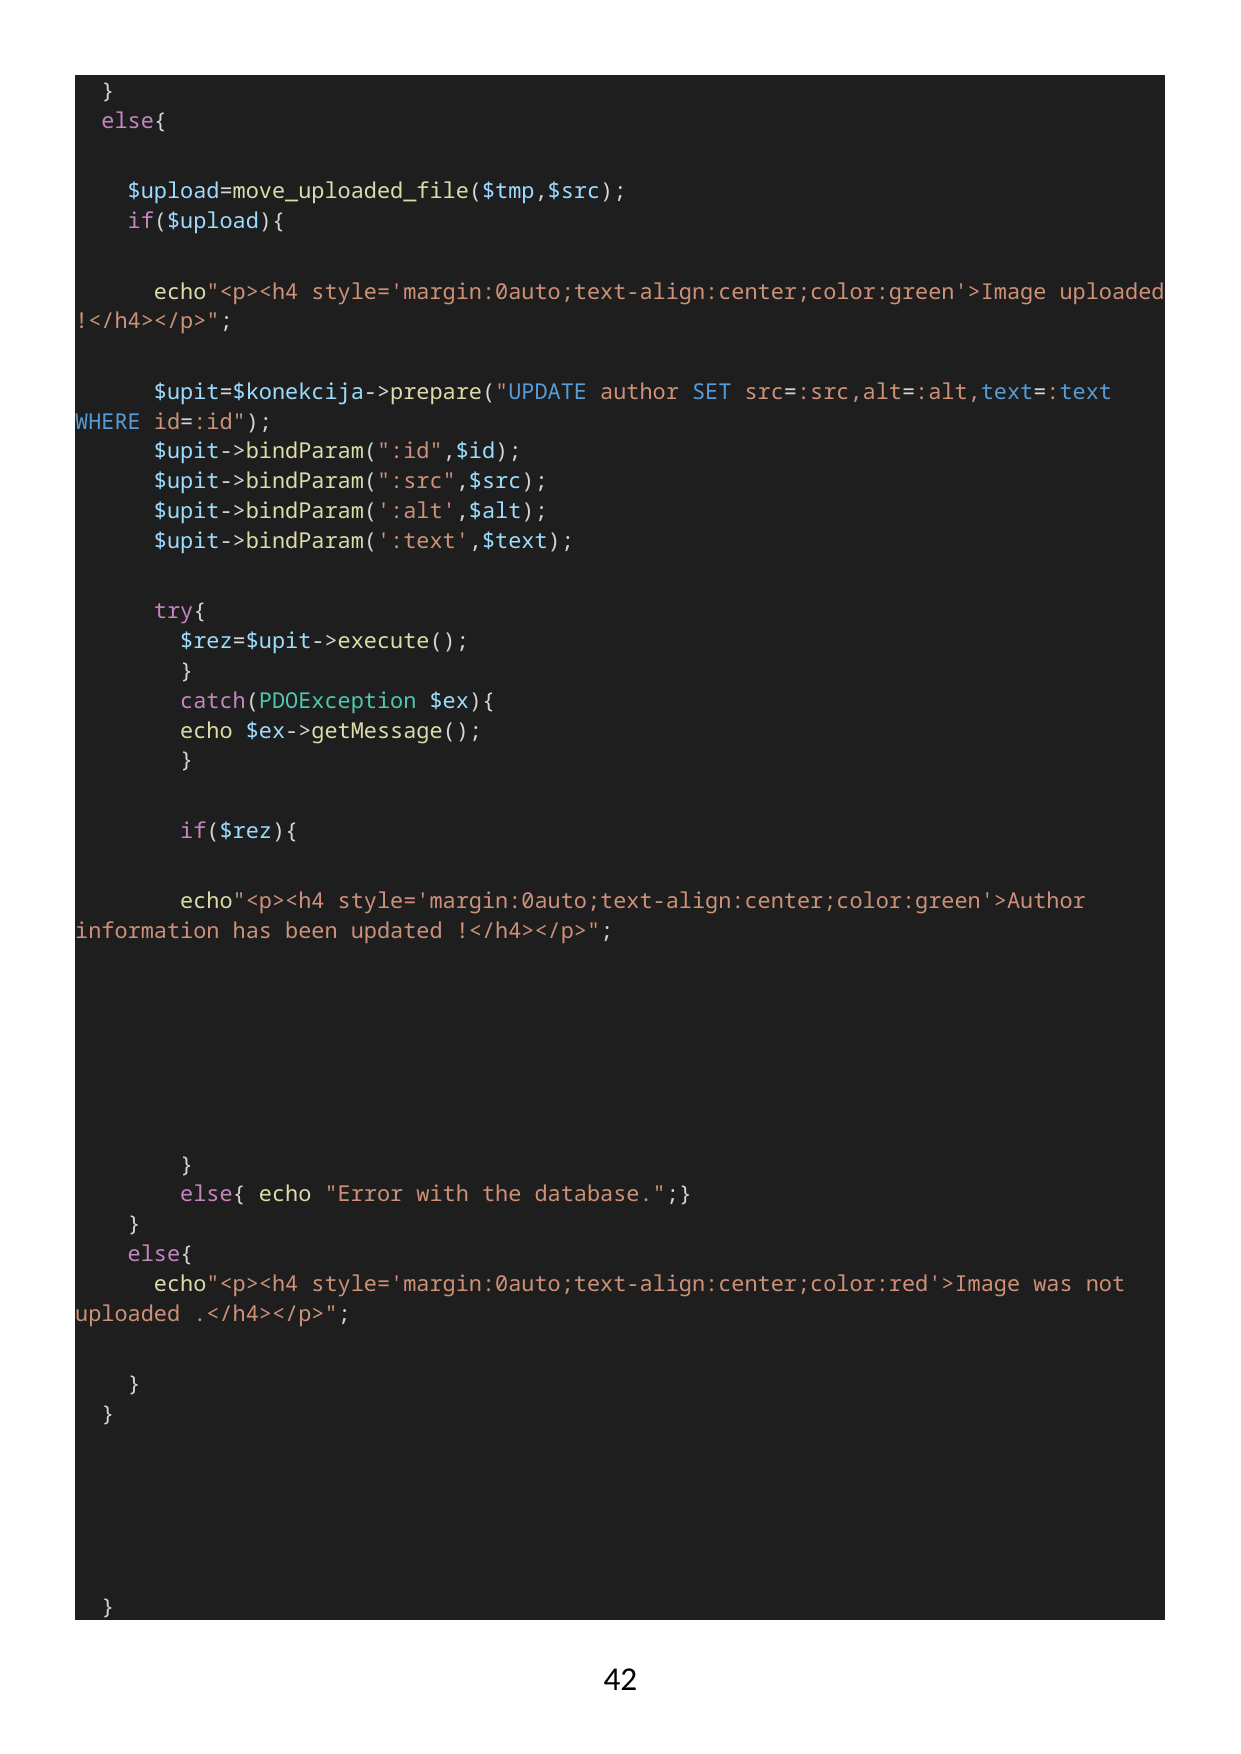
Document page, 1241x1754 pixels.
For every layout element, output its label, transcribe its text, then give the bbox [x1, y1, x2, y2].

text } [75, 1208, 1165, 1238]
text } [75, 1398, 1165, 1428]
text $upload=move_uploaded_file($tmp,$src); [75, 175, 1165, 205]
text catch(PDOException $ex){ [75, 685, 1165, 714]
text if($rez){ [75, 815, 1165, 845]
text $upit->bindParam(':text',$text); [75, 525, 1165, 555]
text } [75, 75, 1165, 105]
text } [75, 744, 1165, 774]
text if($upload){ [75, 205, 1165, 235]
text } [75, 1368, 1165, 1398]
text $upit->bindParam(':alt',$alt); [75, 495, 1165, 525]
text } [75, 1149, 1165, 1178]
text $upit->bindParam(":src",$src); [75, 465, 1165, 495]
text $upit->bindParam(":id",$id); [75, 436, 1165, 465]
text echo"<p><h4 style='margin:0auto;text-align:center;color:red'>Image was not uploaded .</h4></p>"; [75, 1268, 1165, 1327]
text else{ [75, 1238, 1165, 1268]
text echo"<p><h4 style='margin:0auto;text-align:center;color:green'>Author information has been updated !</h4></p>"; [75, 885, 1165, 945]
text $upit=$konekcija->prepare("UPDATE author SET src=:src,alt=:alt,text=:text WHERE id=:id"); [75, 376, 1165, 436]
text } [75, 655, 1165, 685]
text echo"<p><h4 style='margin:0auto;text-align:center;color:green'>Image uploaded !</h4></p>"; [75, 276, 1165, 335]
text $rez=$upit->execute(); [75, 625, 1165, 655]
text try{ [75, 595, 1165, 625]
text echo $ex->getMessage(); [75, 714, 1165, 744]
text else{ [75, 105, 1165, 134]
text } [75, 1591, 1165, 1620]
text else{ echo "Error with the database.";} [75, 1178, 1165, 1208]
